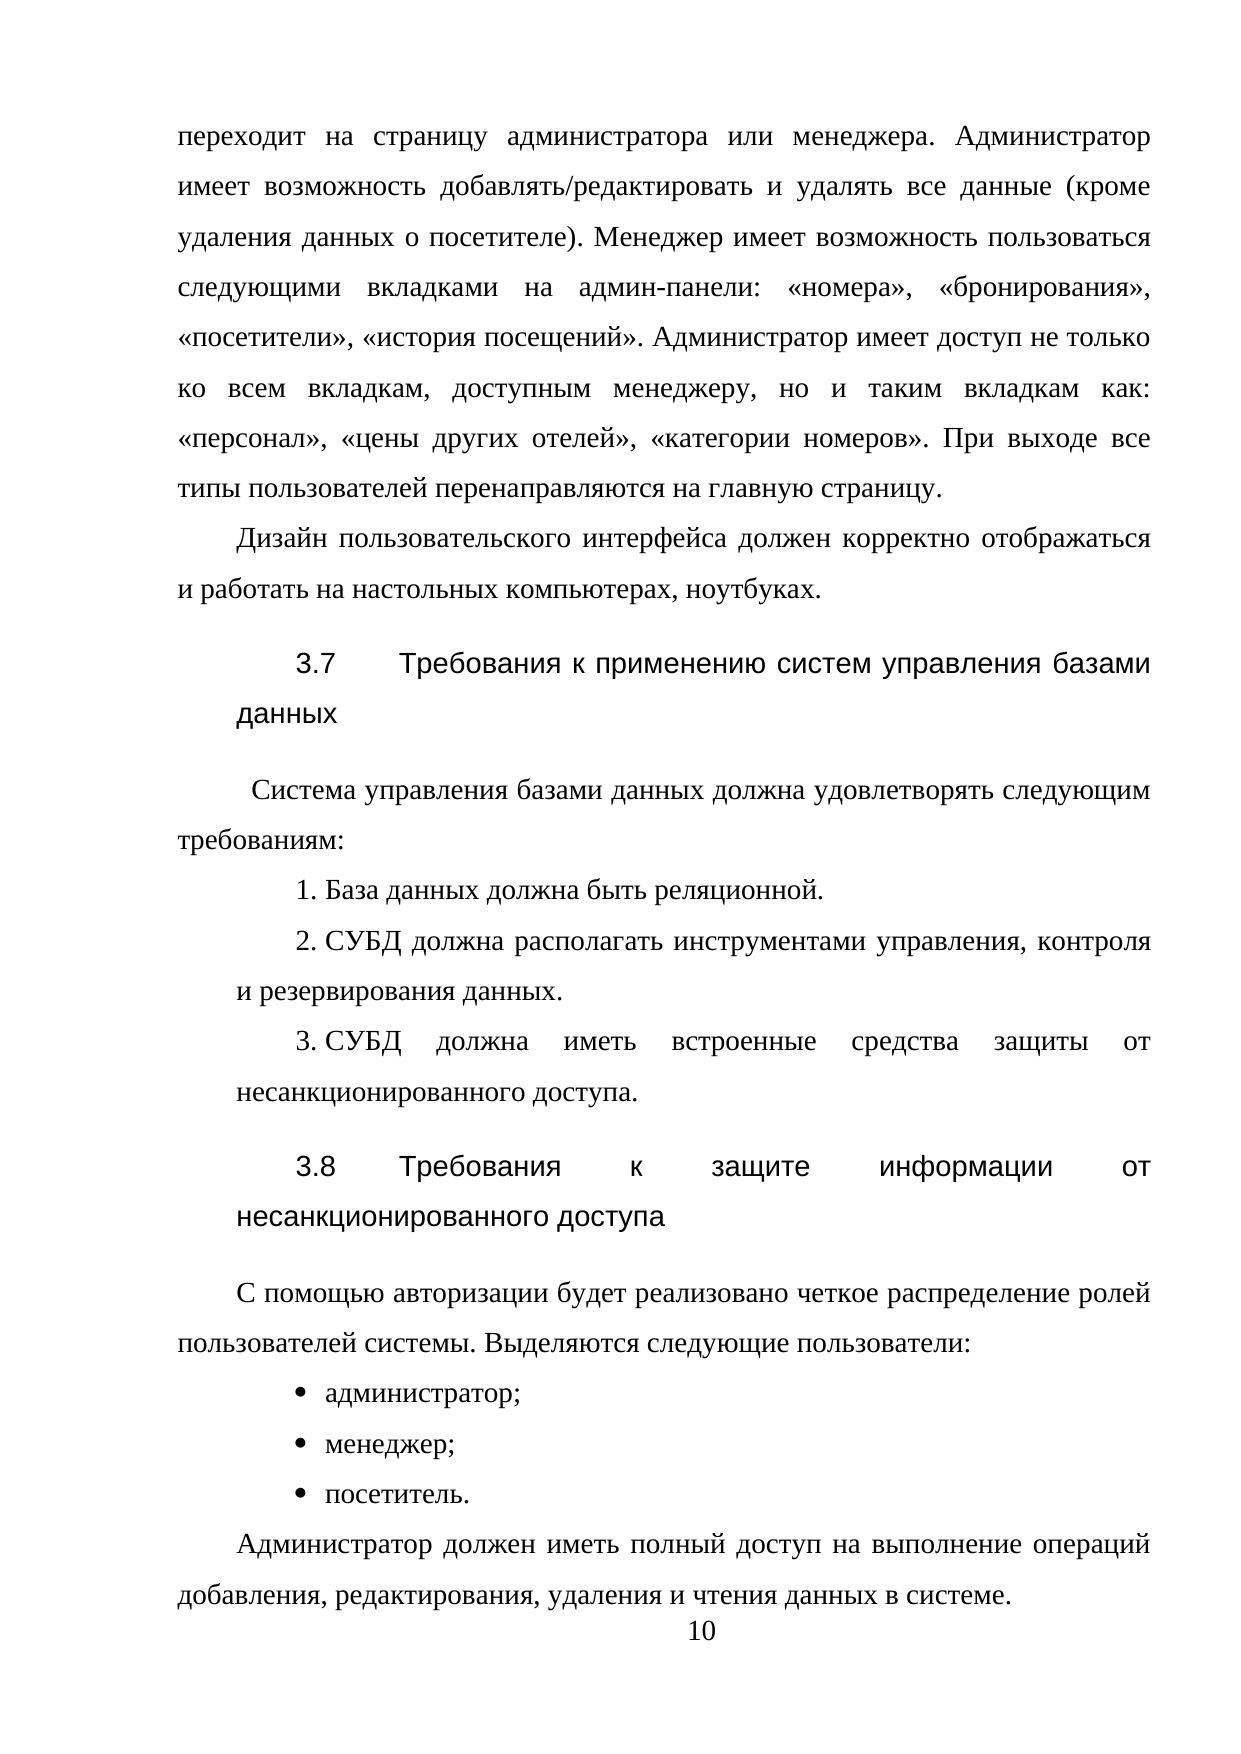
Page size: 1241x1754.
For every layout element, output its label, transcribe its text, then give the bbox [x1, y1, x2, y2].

text Требования к применению систем управления базами данных [236, 646, 1152, 730]
list СУБД должна иметь встроенные средства защиты от несанкционированного доступа. [236, 1023, 1152, 1107]
list менеджер; [236, 1426, 1152, 1459]
text Требования к защите информации от несанкционированного доступа [236, 1149, 1152, 1233]
list администратор; [236, 1375, 1152, 1409]
text Система управления базами данных должна удовлетворять следующим требованиям: [177, 772, 1152, 856]
list посетитель. [236, 1476, 1152, 1510]
list СУБД должна располагать инструментами управления, контроля и резервирования данных. [236, 923, 1152, 1007]
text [177, 118, 1152, 504]
text С помощью авторизации будет реализовано четкое распределение ролей пользователей системы. Выделяются следующие пользователи: [177, 1275, 1152, 1358]
text Дизайн пользовательского интерфейса должен корректно отображаться и работать на настольных компьютерах, ноутбуках. [177, 521, 1152, 604]
list База данных должна быть реляционной. [236, 872, 1152, 906]
text Администратор должен иметь полный доступ на выполнение операций добавления, редактирования, удаления и чтения данных в системе. [177, 1527, 1152, 1610]
